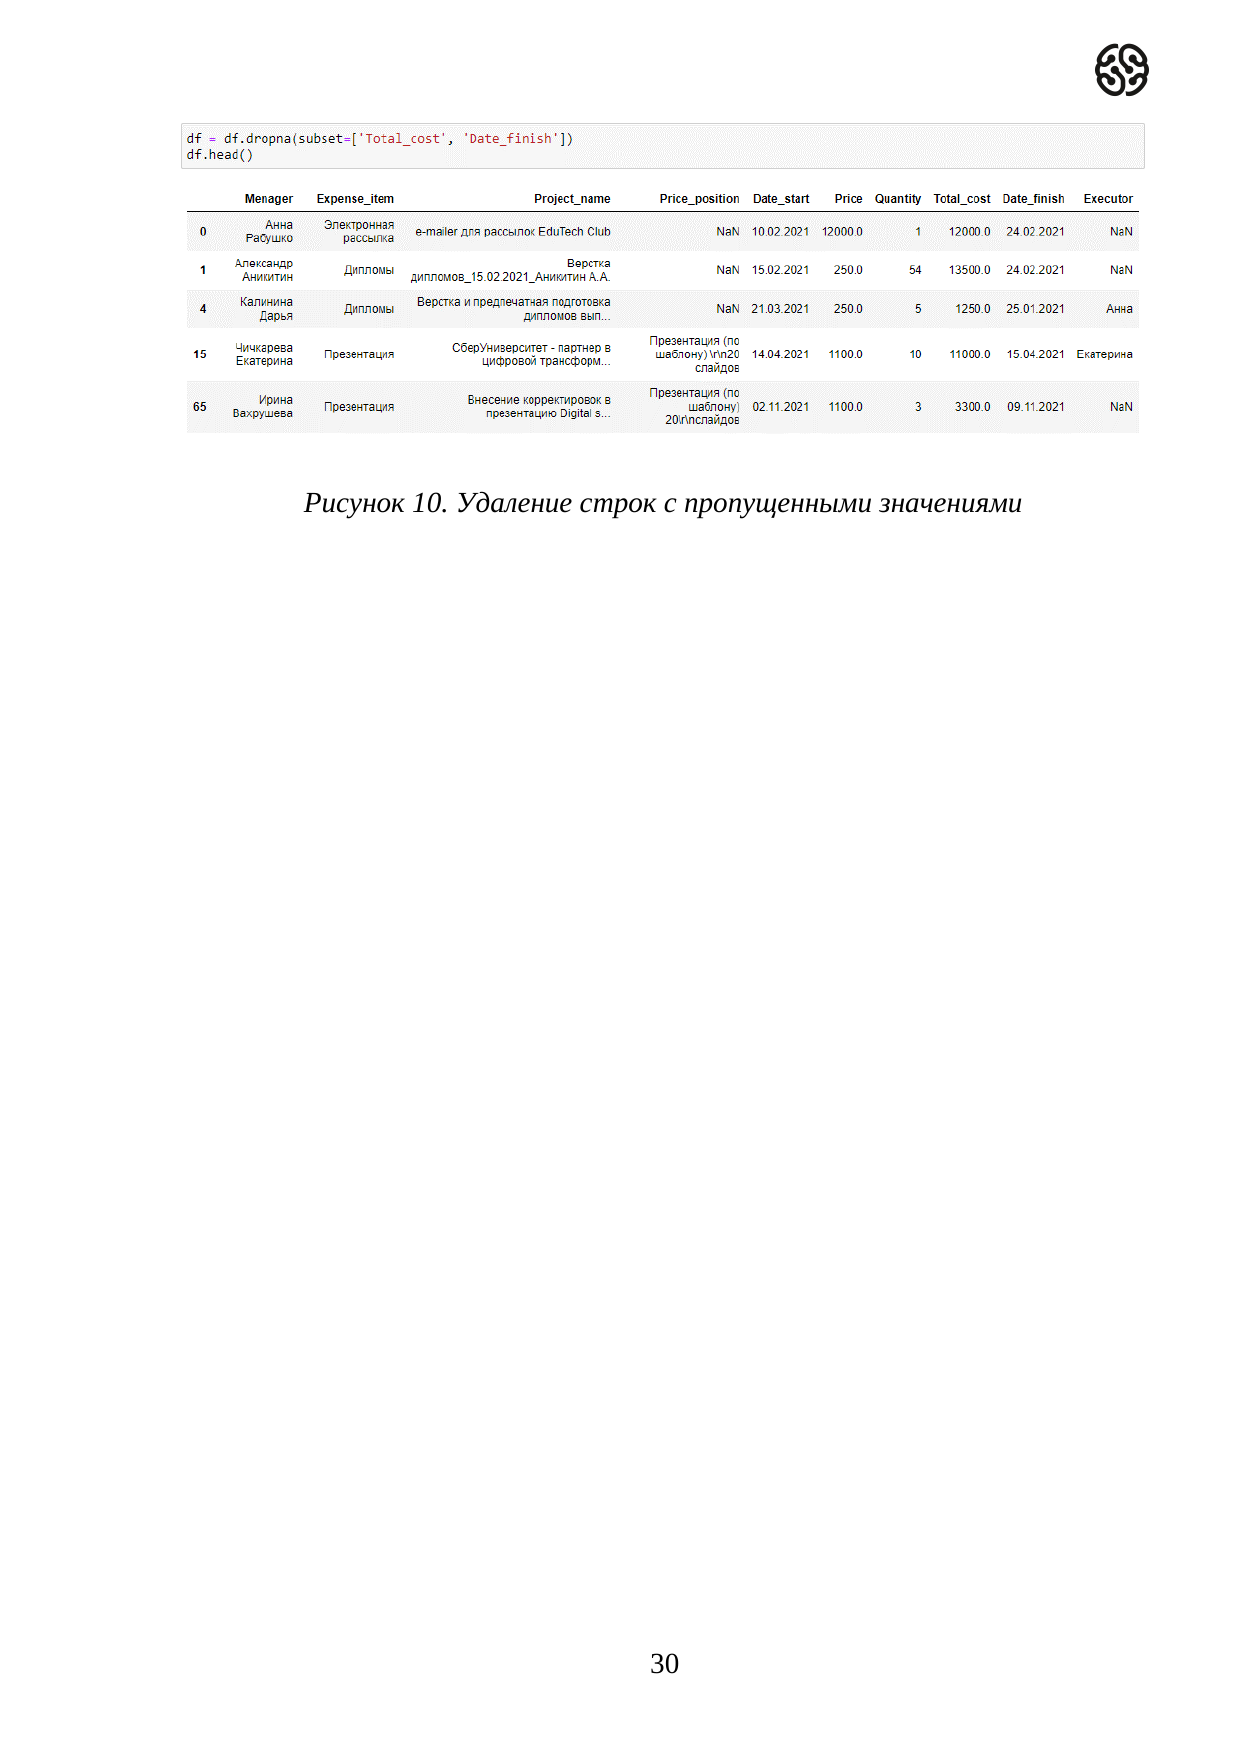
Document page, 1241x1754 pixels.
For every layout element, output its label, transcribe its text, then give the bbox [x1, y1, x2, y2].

picture [177, 118, 1152, 442]
picture [1095, 43, 1149, 97]
text Рисунок 10. Удаление строк с пропущенными значениями [177, 485, 1152, 519]
